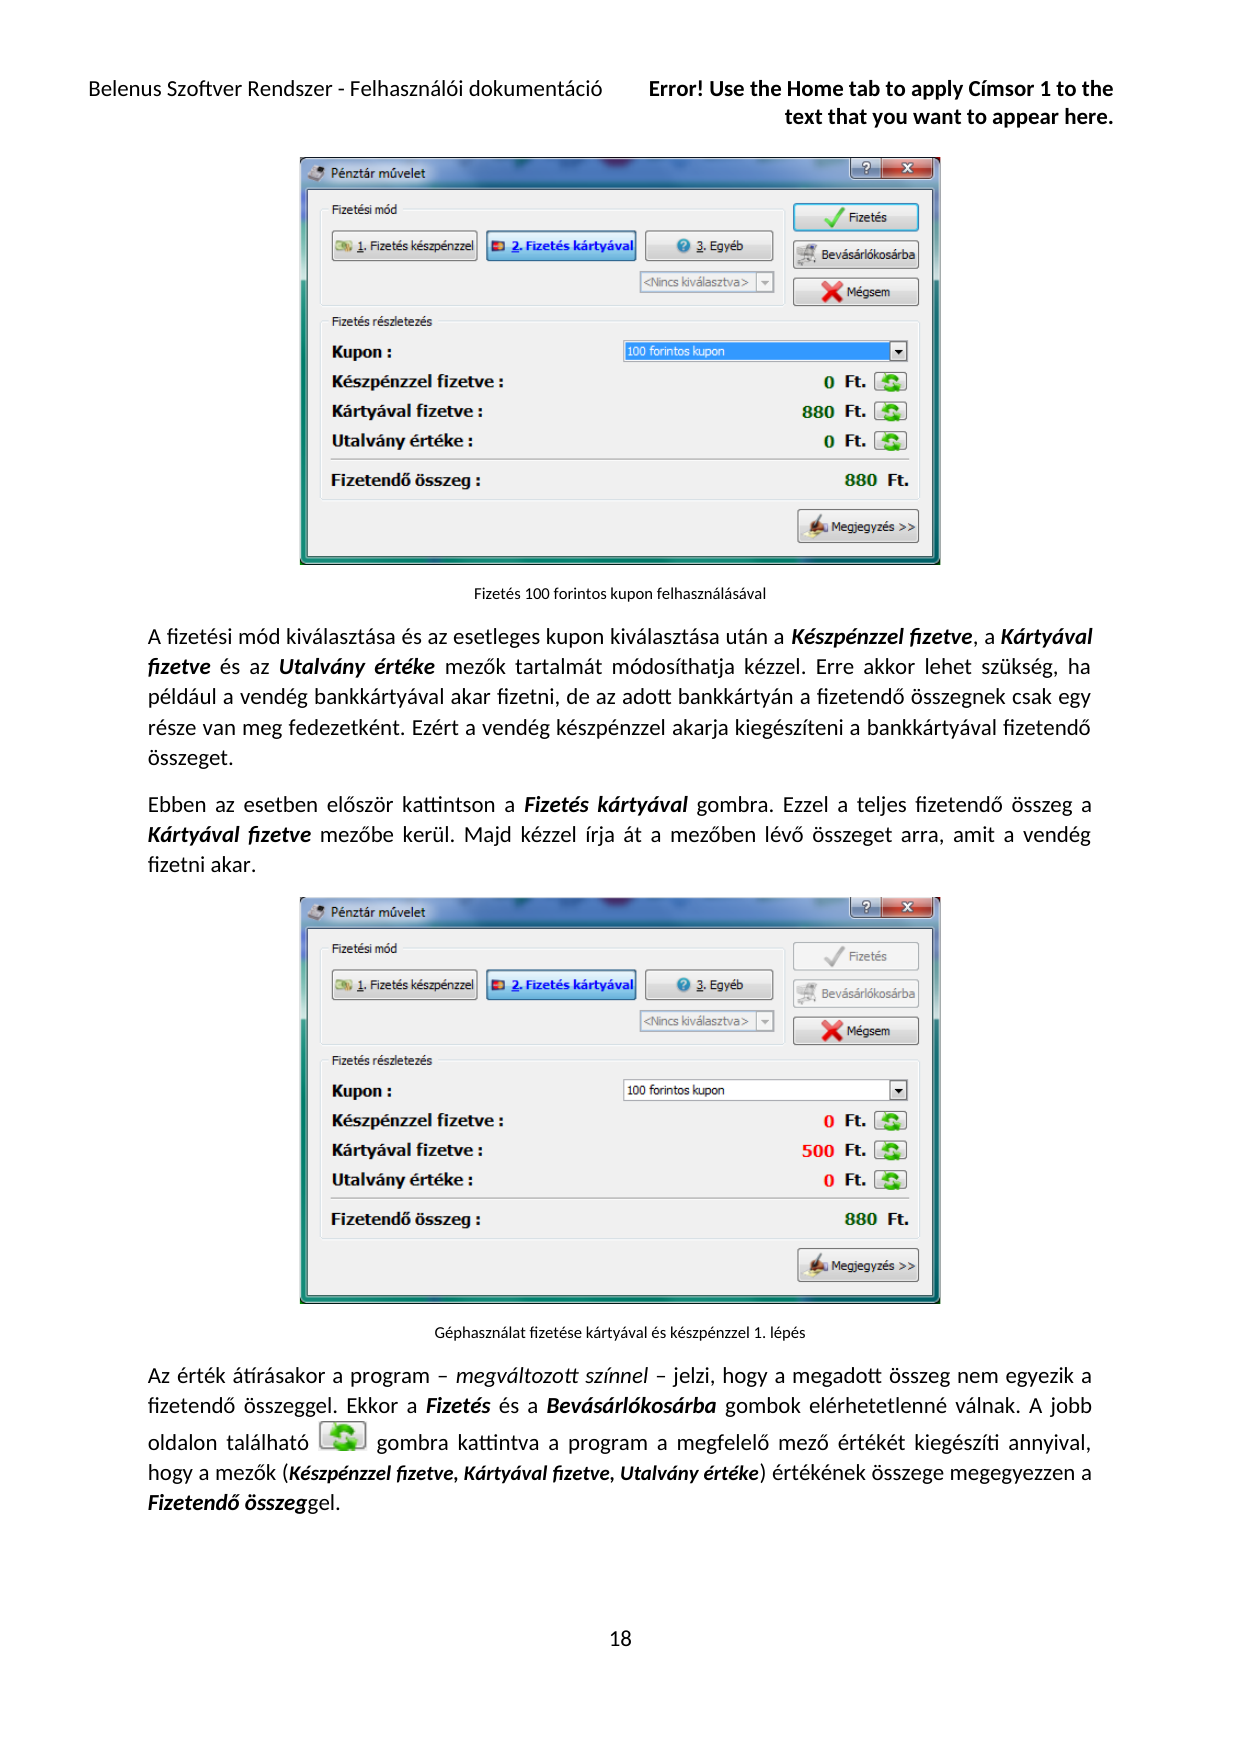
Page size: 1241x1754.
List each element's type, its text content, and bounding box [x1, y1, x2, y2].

text Géphasználat fizetése kártyával és készpénzzel 1. lépés [148, 1323, 1093, 1343]
text A fizetési mód kiválasztása és az esetleges kupon kiválasztása után a Készpénzzel fizetve, a Kártyával fizetve és az Utalvány értéke mezők tartalmát módosíthatja kézzel. Erre akkor lehet szükség, ha például a vendég bankkártyával akar fizetni, de az adott bankkártyán a fizetendő összegnek csak egy része van meg fedezetként. Ezért a vendég készpénzzel akarja kiegészíteni a bankkártyával fizetendő összeget. [148, 622, 1093, 771]
text Az érték átírásakor a program – megváltozott színnel – jelzi, hogy a megadott összeg nem egyezik a fizetendő összeggel. Ekkor a Fizetés és a Bevásárlókosárba gombok elérhetetlenné válnak. A jobb oldalon található gombra kattintva a program a megfelelő mező értékét kiegészíti annyival, hogy a mezők (Készpénzzel fizetve, Kártyával fizetve, Utalvány értéke) értékének összege megegyezzen a Fizetendő összeggel. [148, 1361, 1093, 1517]
picture [299, 897, 941, 1304]
picture [318, 1421, 368, 1451]
text Fizetés 100 forintos kupon felhasználásával [148, 583, 1093, 604]
picture [299, 157, 941, 565]
text Ebben az esetben először kattintson a Fizetés kártyával gombra. Ezzel a teljes fizetendő összeg a Kártyával fizetve mezőbe kerül. Majd kézzel írja át a mezőben lévő összeget arra, amit a vendég fizetni akar. [148, 790, 1093, 878]
